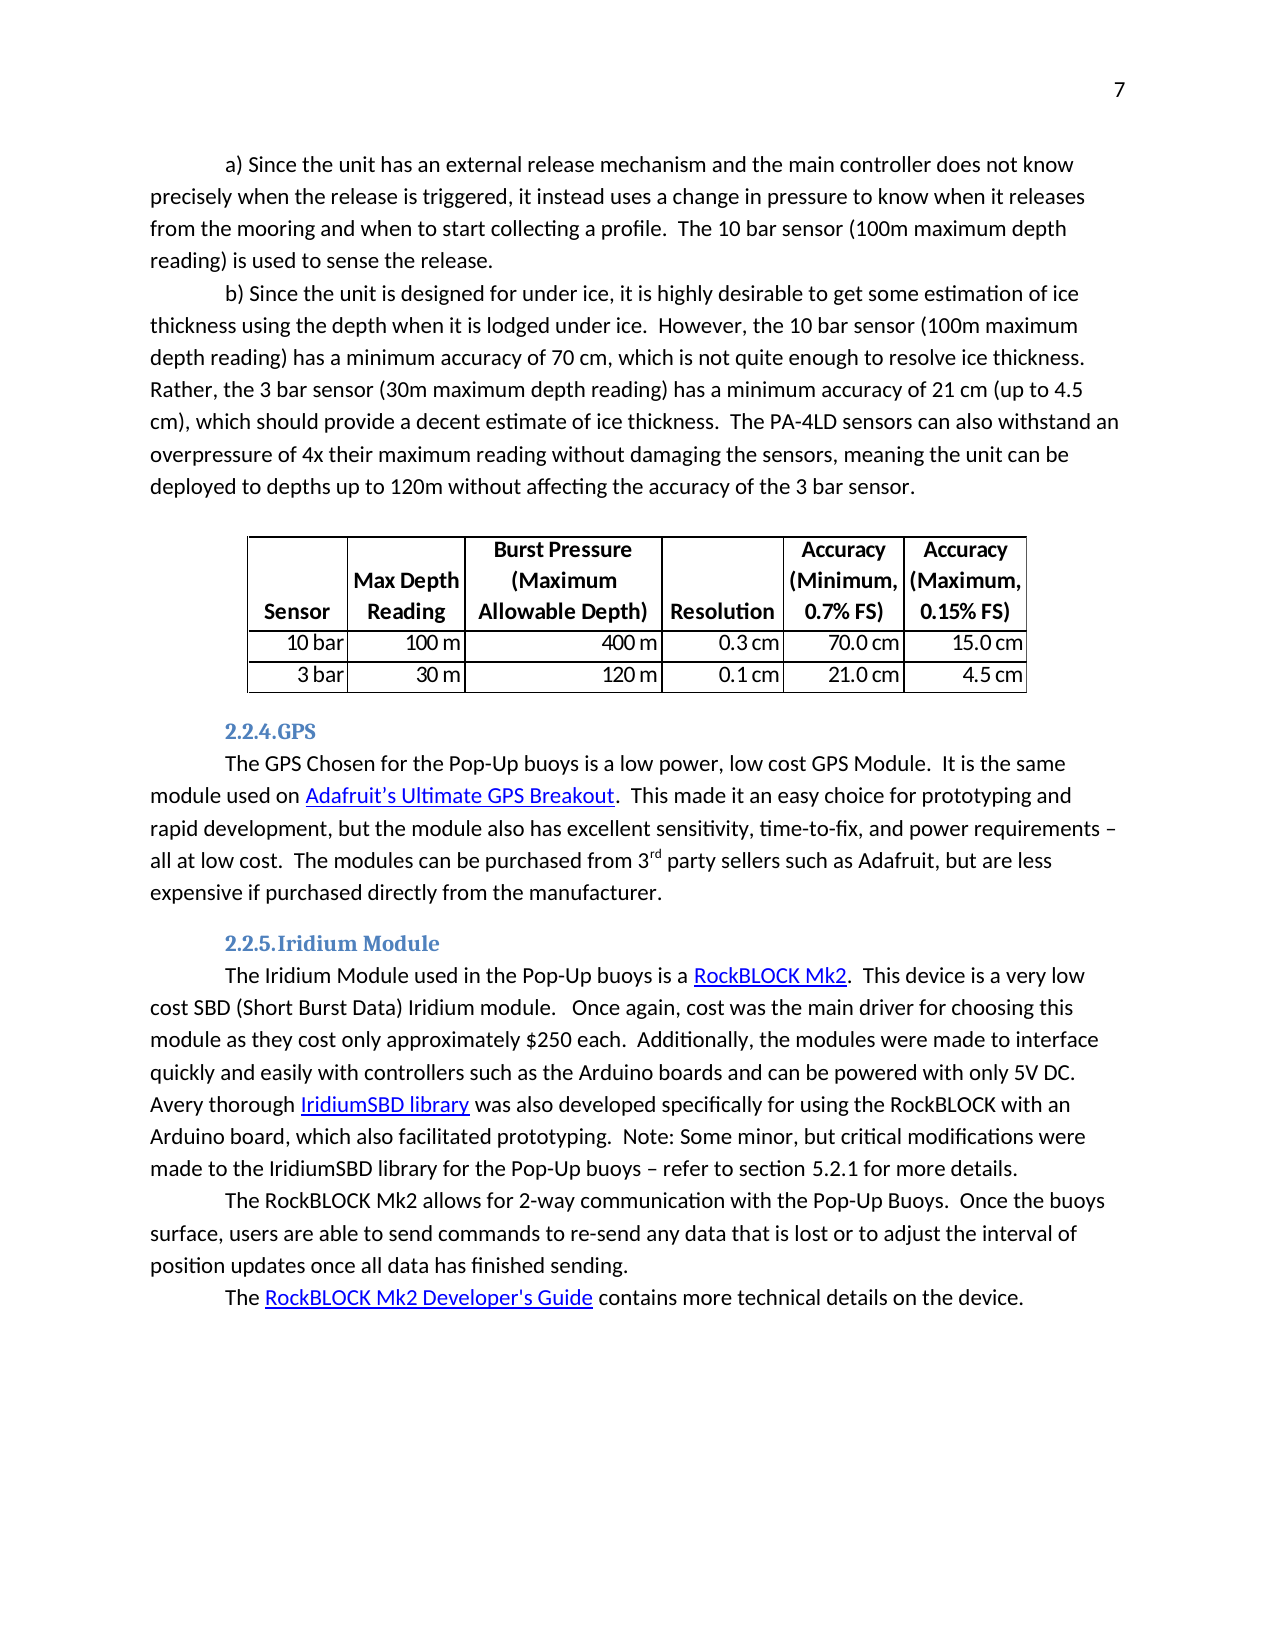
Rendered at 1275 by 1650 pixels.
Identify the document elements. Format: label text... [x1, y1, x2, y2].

subtitle GPS [225, 719, 1125, 745]
text The RockBLOCK Mk2 Developer's Guide contains more technical details on the device. [150, 1283, 1125, 1311]
text The GPS Chosen for the Pop-Up buoys is a low power, low cost GPS Module. It is the same module used on Adafruit’s Ultimate GPS Breakout. This made it an easy choice for prototyping and rapid development, but the module also has excellent sensitivity, time-to-fix, and power requirements – all at low cost. The modules can be purchased from 3rd party sellers such as Adafruit, but are less expensive if purchased directly from the manufacturer. [150, 749, 1125, 906]
subtitle Iridium Module [225, 931, 1125, 957]
text The Iridium Module used in the Pop-Up buoys is a RockBLOCK Mk2. This device is a very low cost SBD (Short Burst Data) Iridium module. Once again, cost was the main driver for choosing this module as they cost only approximately $250 each. Additionally, the modules were made to interface quickly and easily with controllers such as the Arduino boards and can be powered with only 5V DC. Avery thorough IridiumSBD library was also developed specifically for using the RockBLOCK with an Arduino board, which also facilitated prototyping. Note: Some minor, but critical modifications were made to the IridiumSBD library for the Pop-Up buoys – refer to section 4.2.1 for more details. [150, 961, 1125, 1182]
text The RockBLOCK Mk2 allows for 2-way communication with the Pop-Up Buoys. Once the buoys surface, users are able to send commands to re-send any data that is lost or to adjust the interval of position updates once all data has finished sending. [150, 1187, 1125, 1279]
text a) Since the unit has an external release mechanism and the main controller does not know precisely when the release is triggered, it instead uses a change in pressure to know when it releases from the mooring and when to start collecting a profile. The 10 bar sensor (100m maximum depth reading) is used to sense the release. [150, 150, 1125, 274]
text b) Since the unit is designed for under ice, it is highly desirable to get some estimation of ice thickness using the depth when it is lodged under ice. However, the 10 bar sensor (100m maximum depth reading) has a minimum accuracy of 70 cm, which is not quite enough to resolve ice thickness. Rather, the 3 bar sensor (30m maximum depth reading) has a minimum accuracy of 21 cm (up to 4.5 cm), which should provide a decent estimate of ice thickness. The PA-4LD sensors can also withstand an overpressure of 4x their maximum reading without damaging the sensors, meaning the unit can be deployed to depths up to 120m without affecting the accuracy of the 3 bar sensor. [150, 279, 1125, 500]
